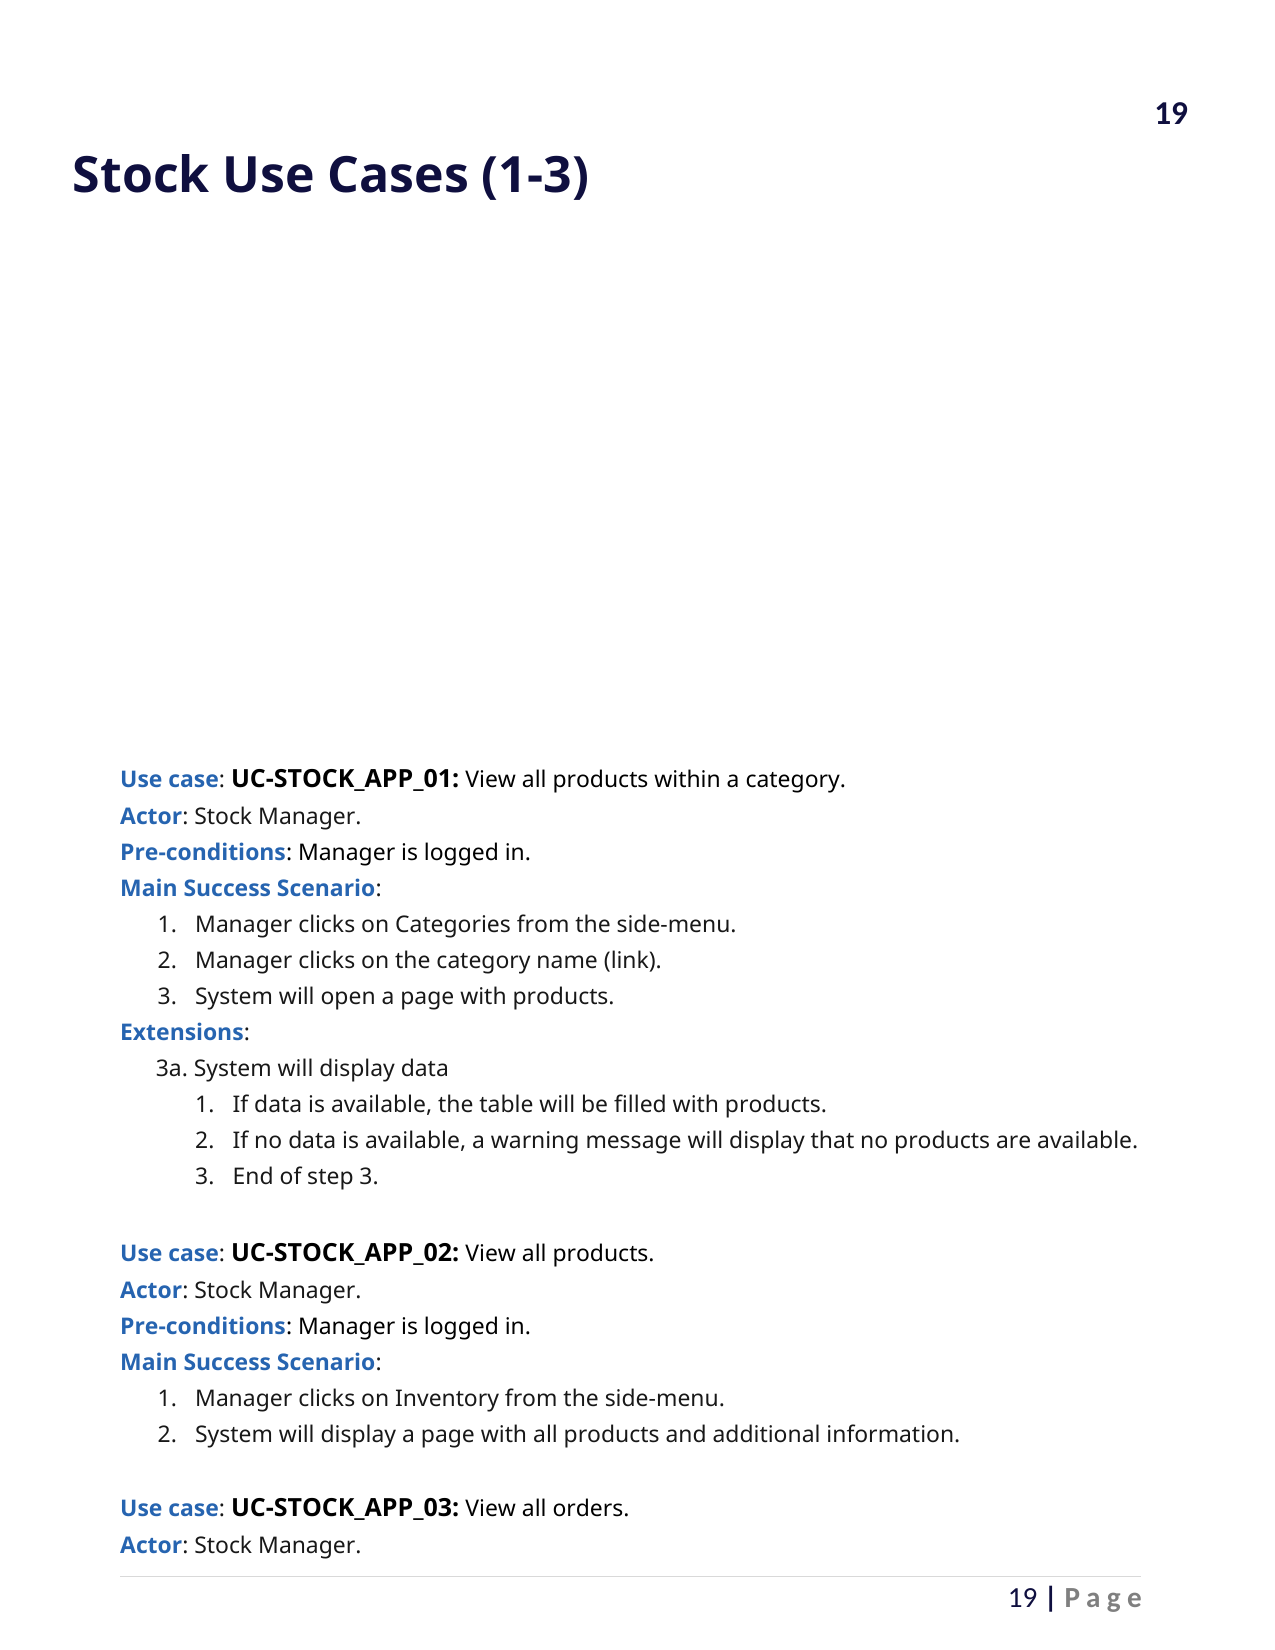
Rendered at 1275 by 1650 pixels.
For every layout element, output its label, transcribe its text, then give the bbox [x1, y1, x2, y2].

text Actor: Stock Manager. [120, 1529, 1155, 1560]
text Pre-conditions: Manager is logged in. [120, 836, 1155, 867]
list System will display a page with all products and additional information. [157, 1418, 1155, 1449]
list End of step 3. [195, 1159, 1155, 1191]
list Manager clicks on Categories from the side-menu. [157, 908, 1155, 939]
text Actor: Stock Manager. [120, 1274, 1155, 1305]
text Use case: UC-STOCK_APP_03: View all orders. [120, 1489, 1155, 1523]
text Use case: UC-STOCK_APP_02: View all products. [120, 1235, 1155, 1269]
list Manager clicks on the category name (link). [157, 944, 1155, 975]
list System will open a page with products. [157, 980, 1155, 1011]
text Main Success Scenario: [120, 1346, 1155, 1377]
text Use case: UC-STOCK_APP_01: View all products within a category. [120, 761, 1155, 795]
text Actor: Stock Manager. [120, 800, 1155, 831]
list If no data is available, a warning message will display that no products are available. [195, 1124, 1155, 1155]
list Manager clicks on Inventory from the side-menu. [157, 1382, 1155, 1413]
text Main Success Scenario: [120, 872, 1155, 903]
list If data is available, the table will be filled with products. [195, 1088, 1155, 1119]
text Extensions: [120, 1016, 1155, 1047]
text Stock Use Cases (1-3) [73, 139, 608, 207]
text 3a. System will display data [120, 1052, 1155, 1083]
text Pre-conditions: Manager is logged in. [120, 1310, 1155, 1341]
